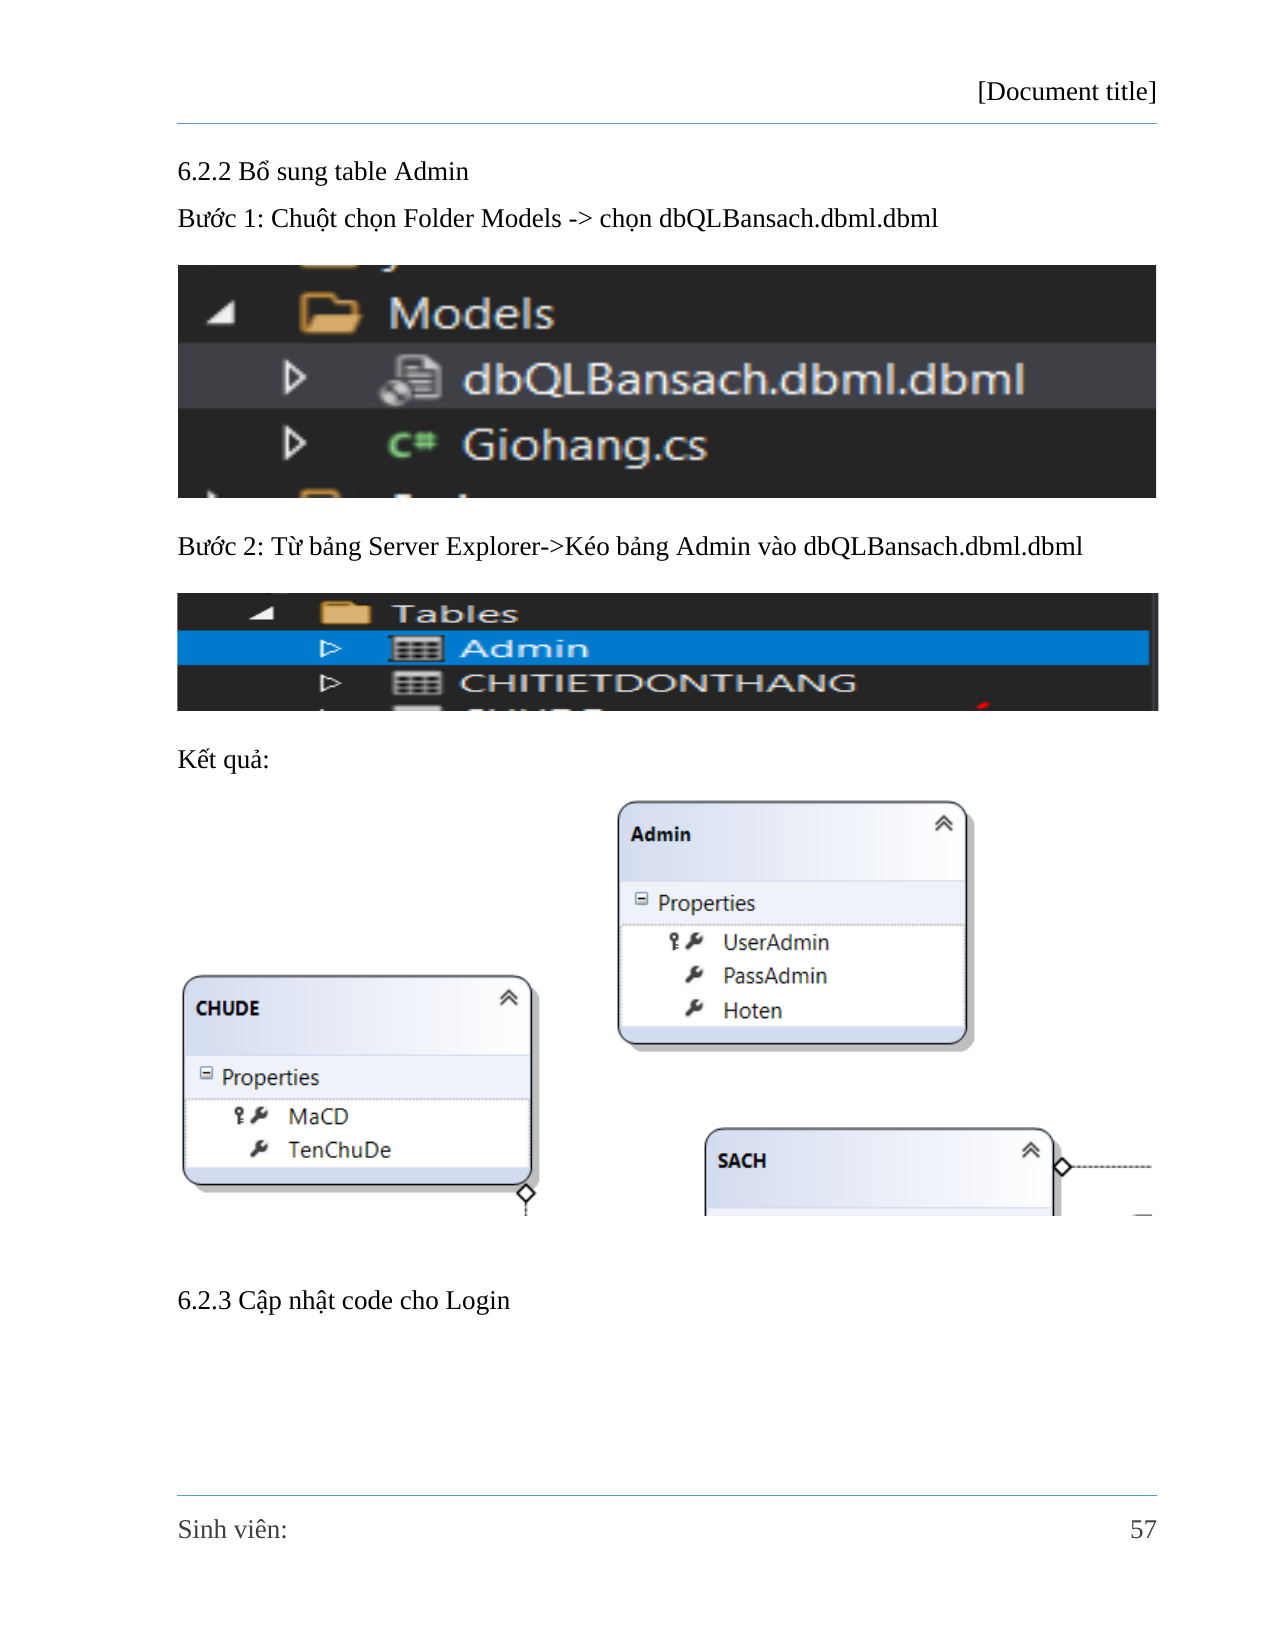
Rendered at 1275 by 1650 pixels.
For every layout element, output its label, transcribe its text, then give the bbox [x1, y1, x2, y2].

text Bước 1: Chuột chọn Folder Models -> chọn dbQLBansach.dbml.dbml [177, 202, 1157, 233]
picture [178, 265, 1157, 498]
subtitle 6.2.3 Cập nhật code cho Login [177, 1284, 1157, 1316]
text Bước 2: Từ bảng Server Explorer->Kéo bảng Admin vào dbQLBansach.dbml.dbml [177, 530, 1157, 561]
subtitle 6.2.2 Bổ sung table Admin [177, 155, 1157, 186]
picture [177, 776, 1153, 1216]
picture [177, 593, 1159, 711]
